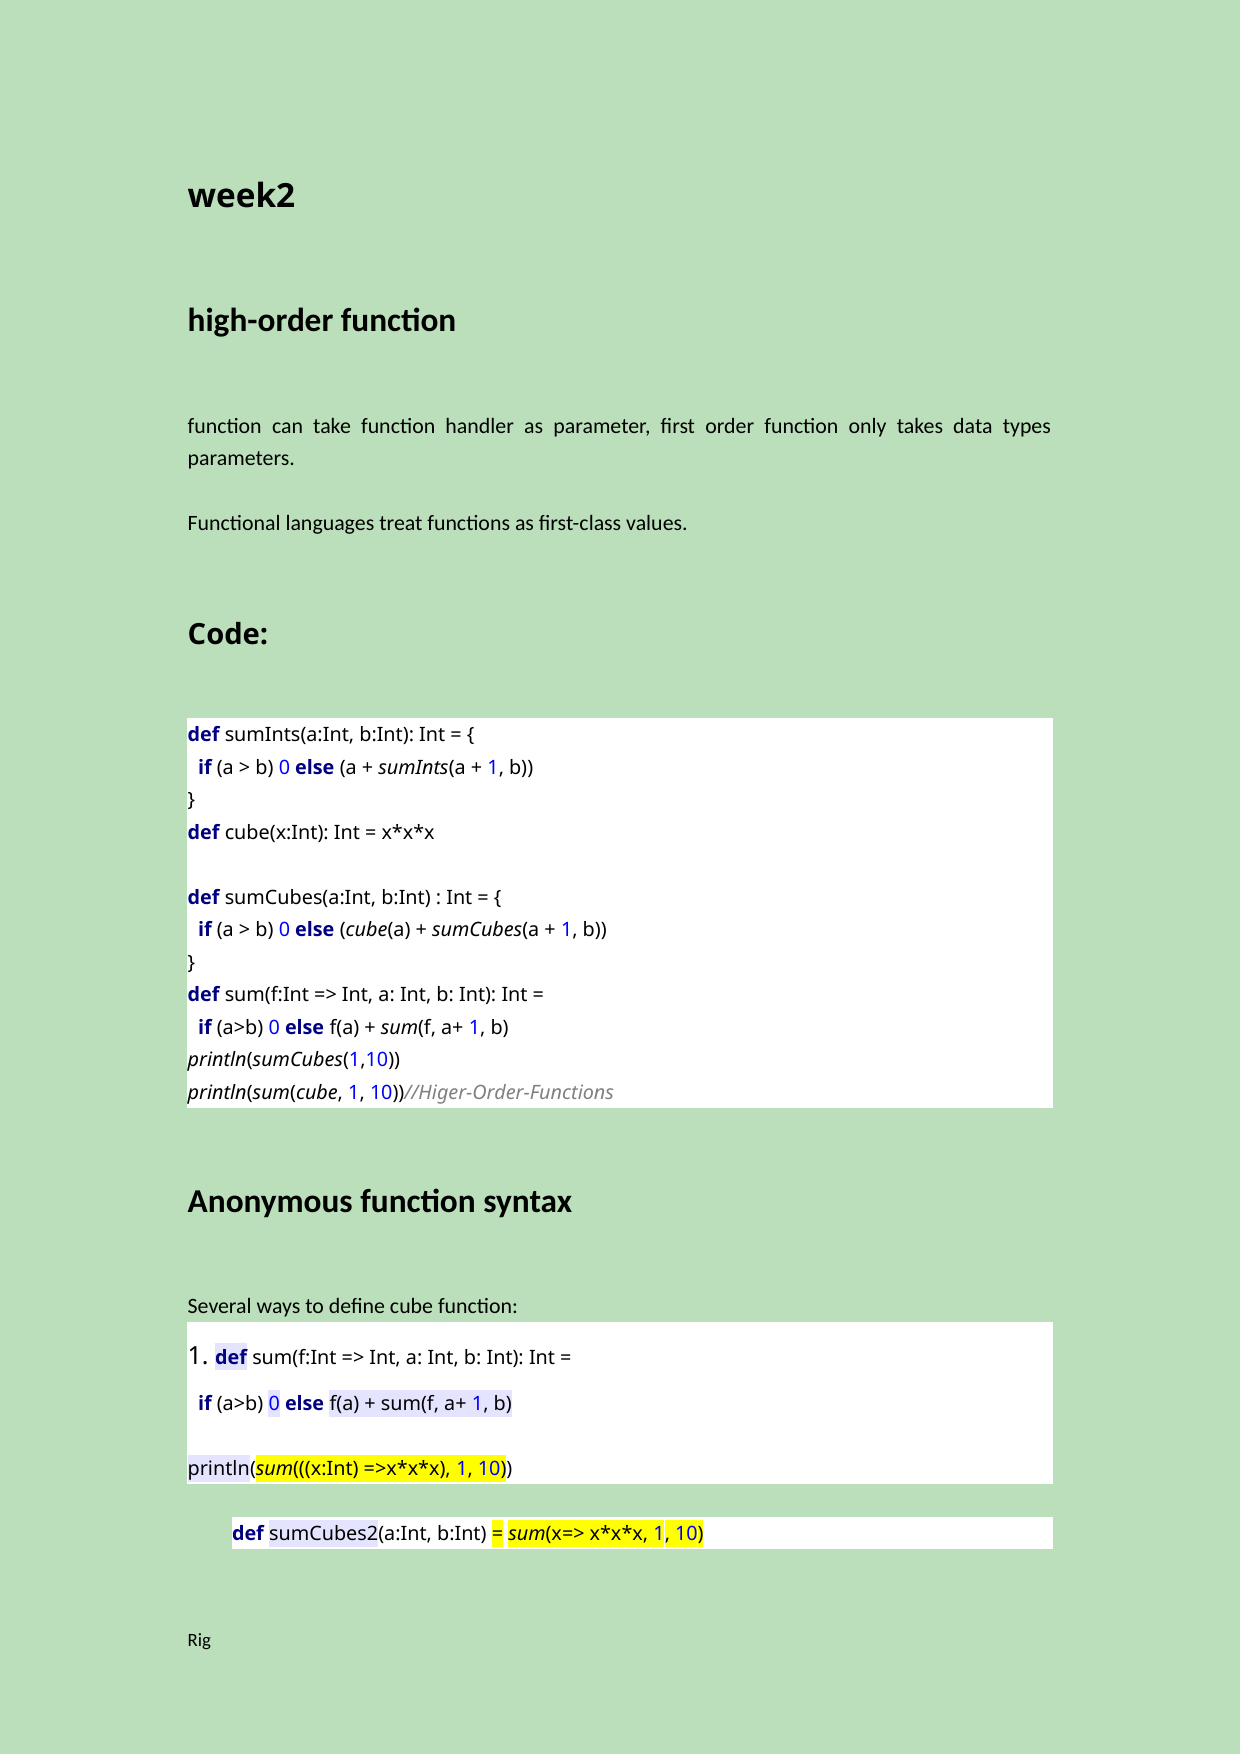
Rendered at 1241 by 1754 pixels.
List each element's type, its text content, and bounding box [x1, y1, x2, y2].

text function can take function handler as parameter, first order function only takes data types parameters. [187, 409, 1053, 474]
text Several ways to define cube function: [187, 1289, 1053, 1322]
subtitle week2 [187, 162, 1053, 227]
text def sumInts(a:Int, b:Int): Int = { if (a > b) 0 else (a + sumInts(a + 1, b)) } def cube(x:Int): Int = x*x*x def sumCubes(a:Int, b:Int) : Int = { if (a > b) 0 else (cube(a) + sumCubes(a + 1, b)) } def sum(f:Int => Int, a: Int, b: Int): Int = if (a>b) 0 else f(a) + sum(f, a+ 1, b) println(sumCubes(1,10)) println(sum(cube, 1, 10))//Higer-Order-Functions [187, 718, 1053, 1108]
subtitle Anonymous function syntax [187, 1168, 1053, 1233]
text def sumCubes2(a:Int, b:Int) = sum(x=> x*x*x, 1, 10) [232, 1517, 1053, 1549]
subtitle high-order function [187, 287, 1053, 352]
subtitle Code: [187, 601, 1053, 666]
text Functional languages treat functions as first-class values. [187, 506, 1053, 539]
text println(sum(((x:Int) =>x*x*x), 1, 10)) [187, 1452, 1053, 1484]
text 1. def sum(f:Int => Int, a: Int, b: Int): Int = if (a>b) 0 else f(a) + sum(f, a+ 1, b) [187, 1322, 1053, 1419]
